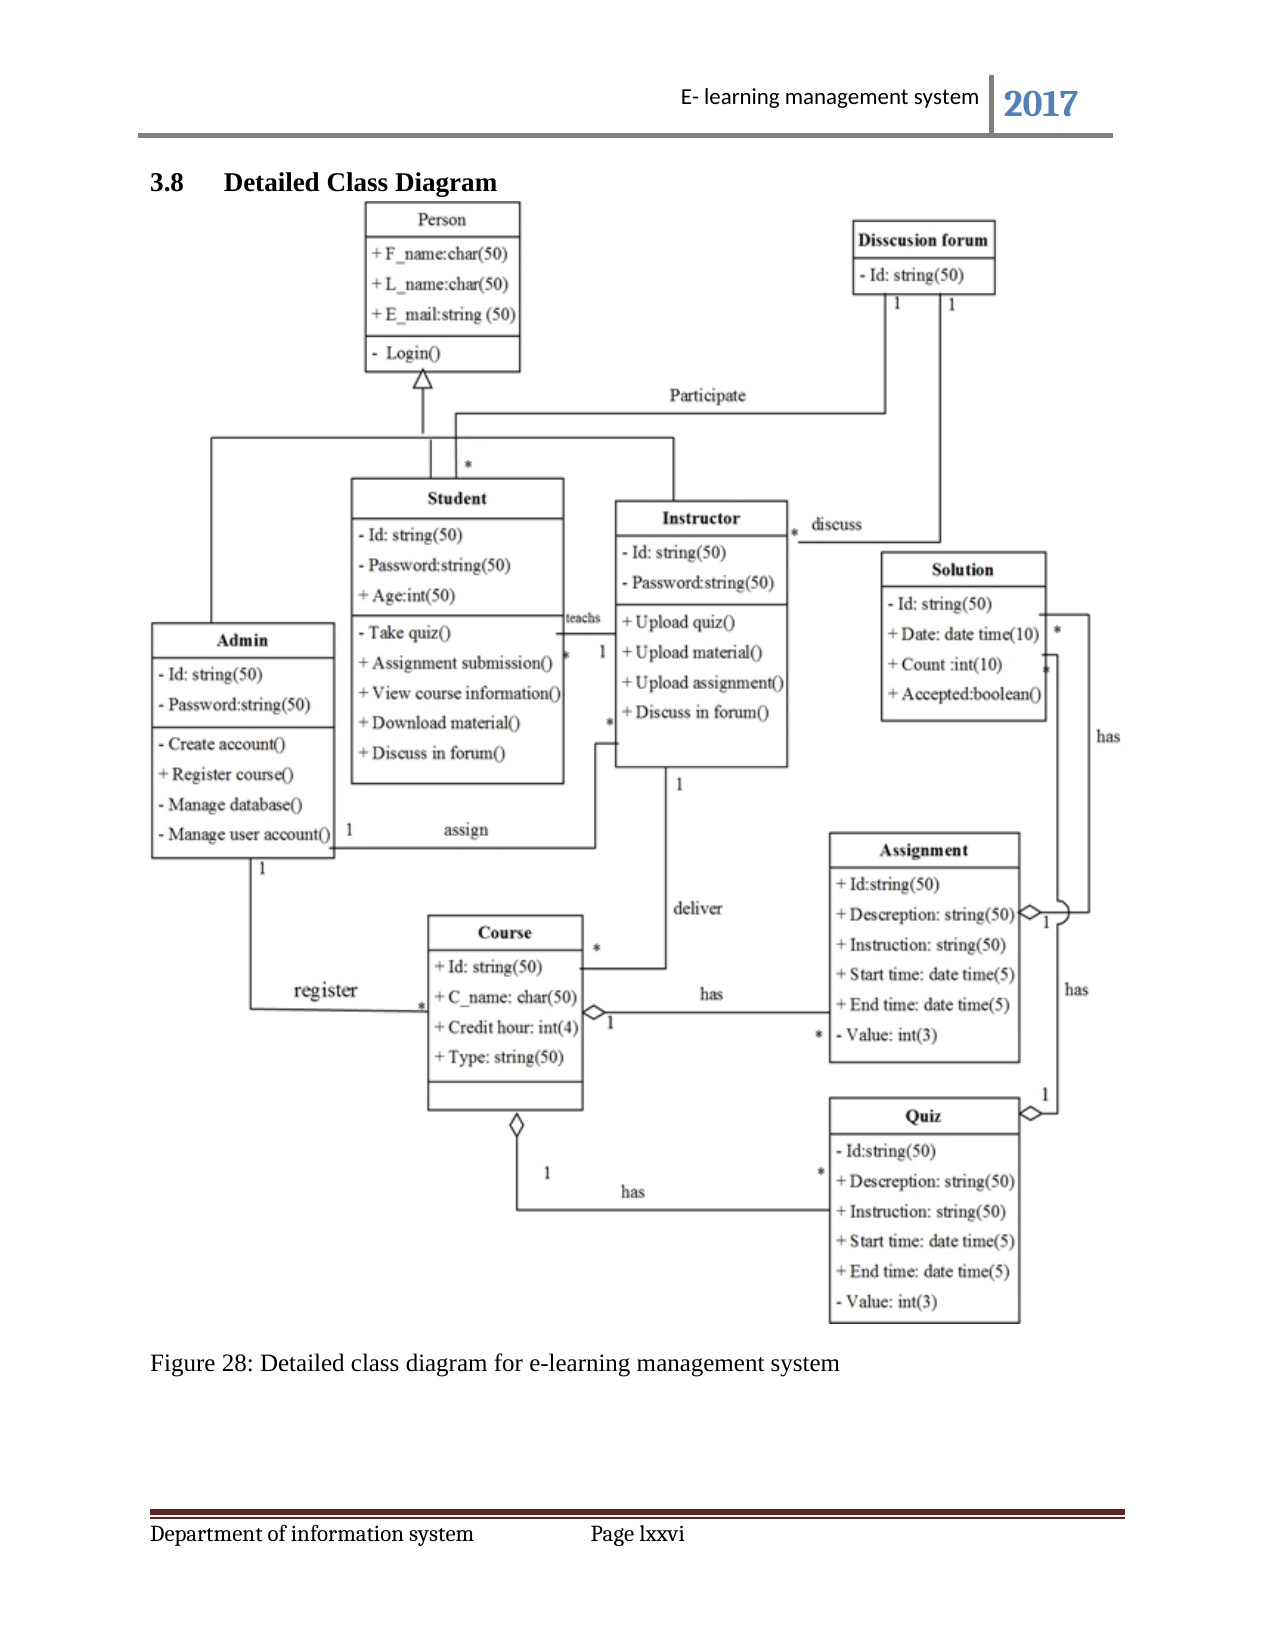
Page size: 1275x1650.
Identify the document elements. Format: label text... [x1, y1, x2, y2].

picture [150, 201, 1125, 1324]
subtitle Detailed Class Diagram [150, 166, 1125, 197]
